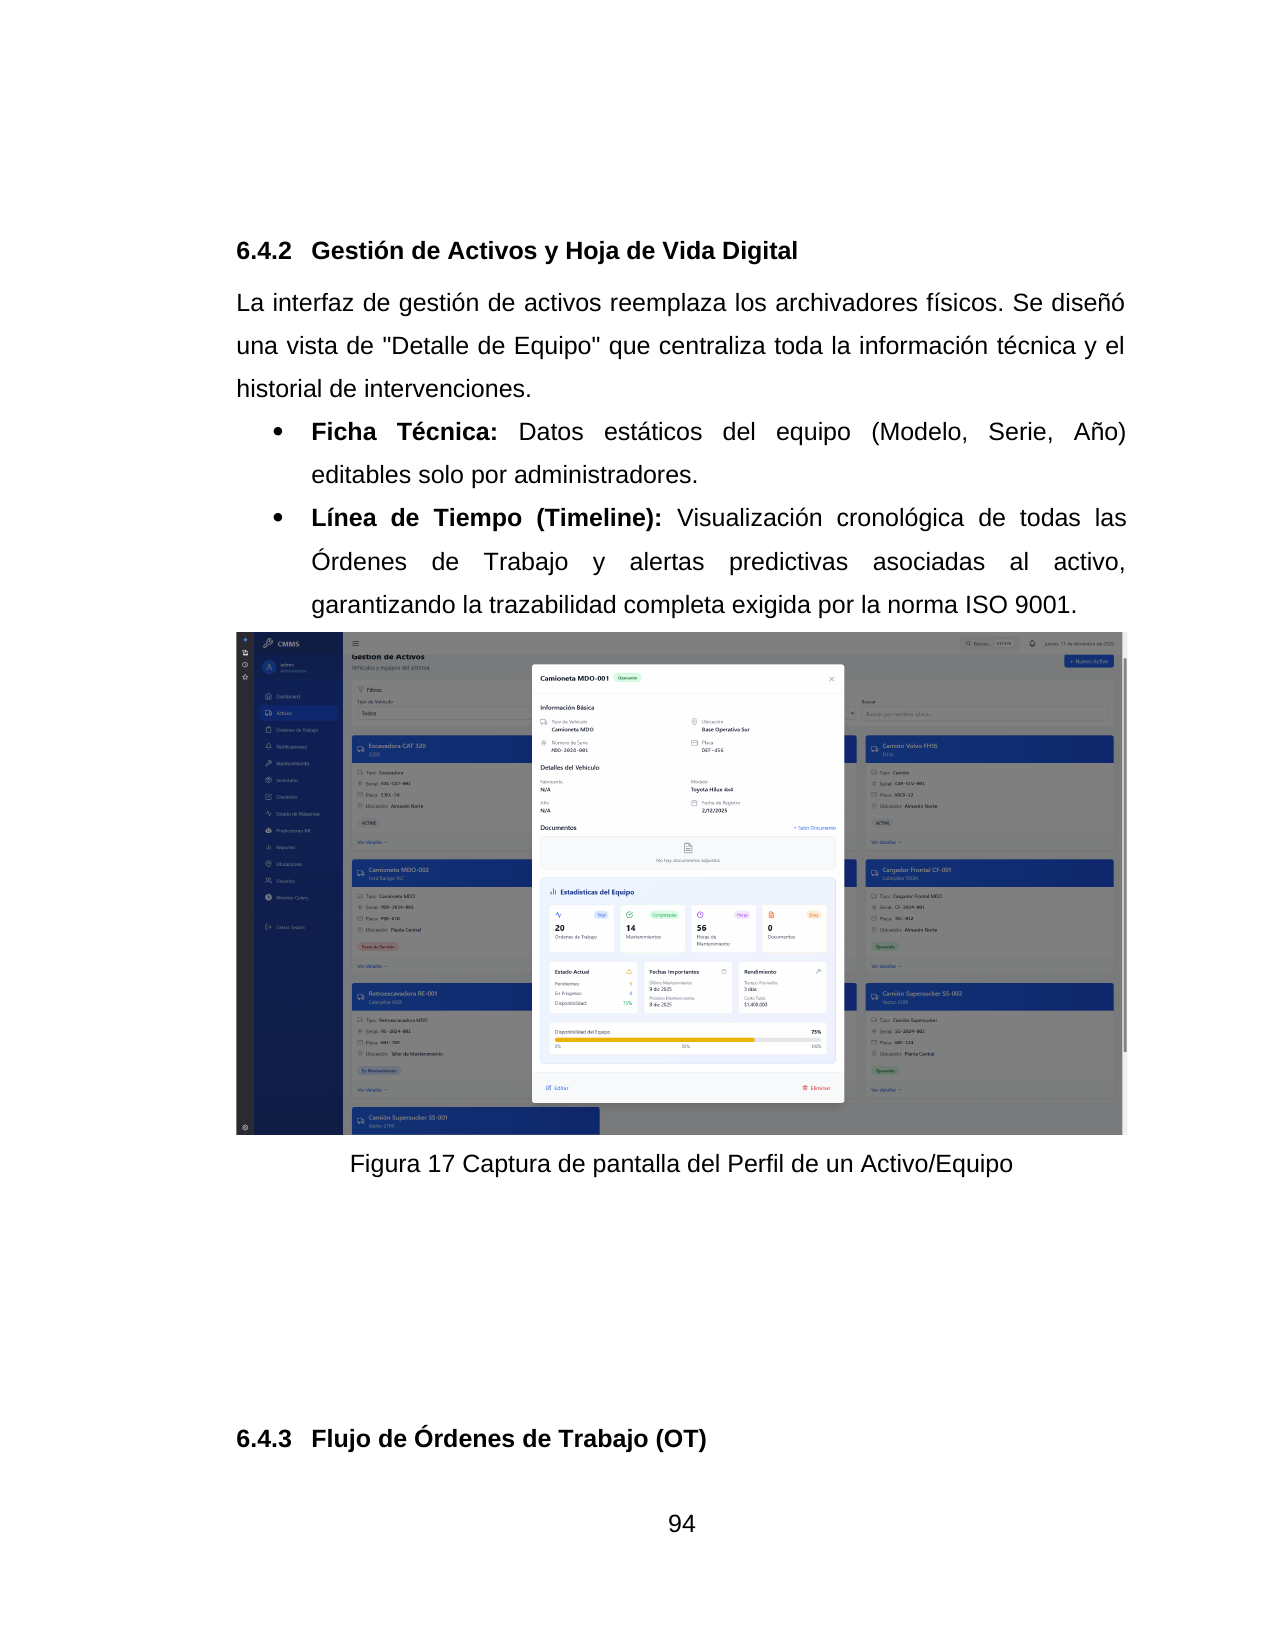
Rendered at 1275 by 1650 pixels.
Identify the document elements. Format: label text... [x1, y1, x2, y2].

subtitle Gestión de Activos y Hoja de Vida Digital [236, 236, 1127, 265]
subtitle Flujo de Órdenes de Trabajo (OT) [236, 1424, 1127, 1453]
text Figura 17 Captura de pantalla del Perfil de un Activo/Equipo [236, 1148, 1127, 1177]
list Línea de Tiempo (Timeline): Visualización cronológica de todas las Órdenes de Trabajo y alertas predictivas asociadas al activo, garantizando la trazabilidad completa exigida por la norma ISO 9001. [274, 503, 1127, 618]
picture [236, 632, 1128, 1135]
list Ficha Técnica: Datos estáticos del equipo (Modelo, Serie, Año) editables solo por administradores. [274, 417, 1127, 489]
text La interfaz de gestión de activos reemplaza los archivadores físicos. Se diseñó una vista de "Detalle de Equipo" que centraliza toda la información técnica y el historial de intervenciones. [236, 288, 1127, 403]
